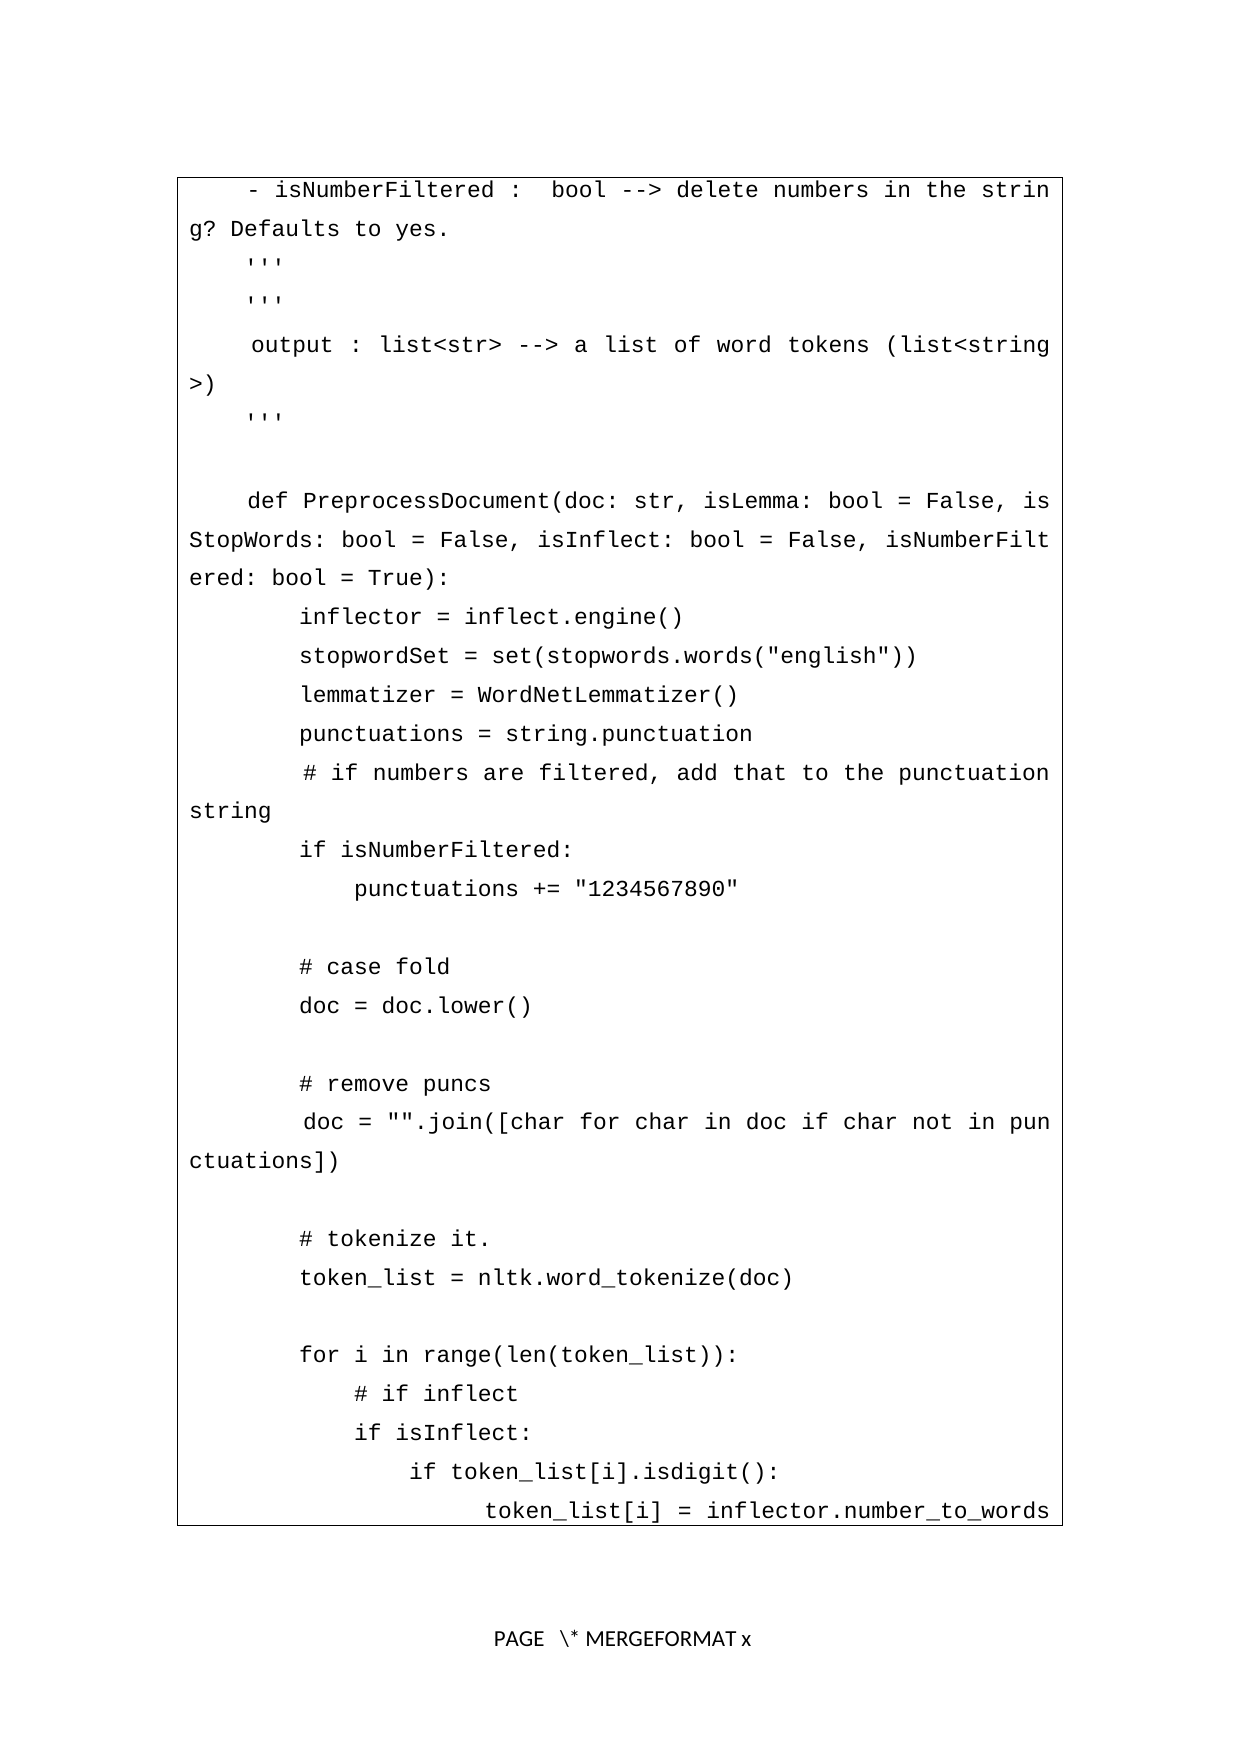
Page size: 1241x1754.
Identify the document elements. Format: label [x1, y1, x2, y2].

table_header [178, 178, 1062, 1525]
